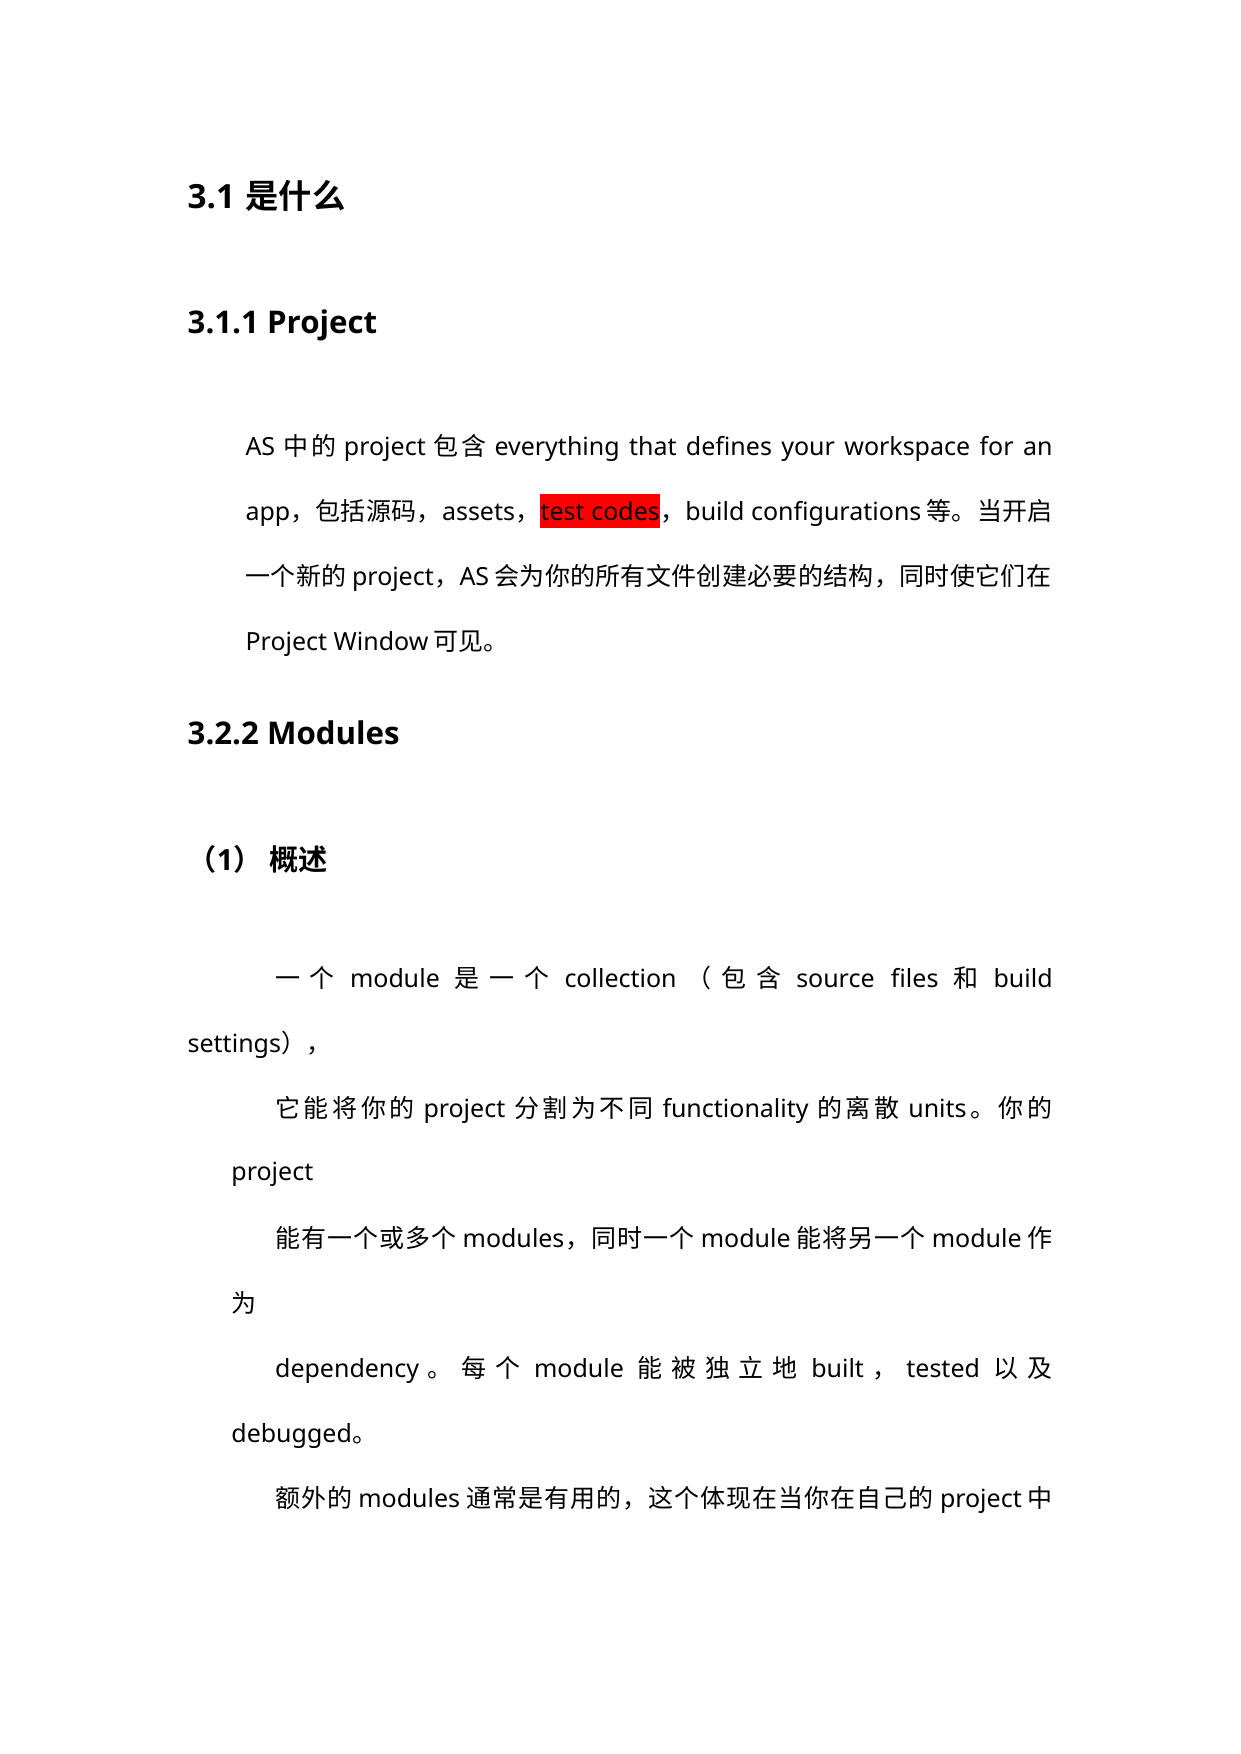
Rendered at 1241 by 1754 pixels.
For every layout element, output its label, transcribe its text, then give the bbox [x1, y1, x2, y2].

text dependency。每个module能被独立地built，tested以及debugged。 [231, 1334, 1053, 1464]
text 能有一个或多个modules，同时一个module能将另一个module作为 [231, 1204, 1053, 1334]
subtitle 3.2.2 Modules [187, 699, 1053, 764]
text 它能将你的project分割为不同functionality的离散units。你的project [231, 1074, 1053, 1204]
subtitle 3.1.1 Project [187, 289, 1053, 354]
text 一个module是一个collection（包含source files和build settings）， [187, 944, 1053, 1074]
subtitle （1） 概述 [187, 825, 1053, 890]
subtitle 是什么 [187, 162, 1053, 227]
list AS中的project包含everything that defines your workspace for an app，包括源码，assets，test codes，build configurations等。当开启一个新的project，AS会为你的所有文件创建必要的结构，同时使它们在Project Window可见。 [245, 412, 1053, 672]
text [231, 1464, 1053, 1529]
